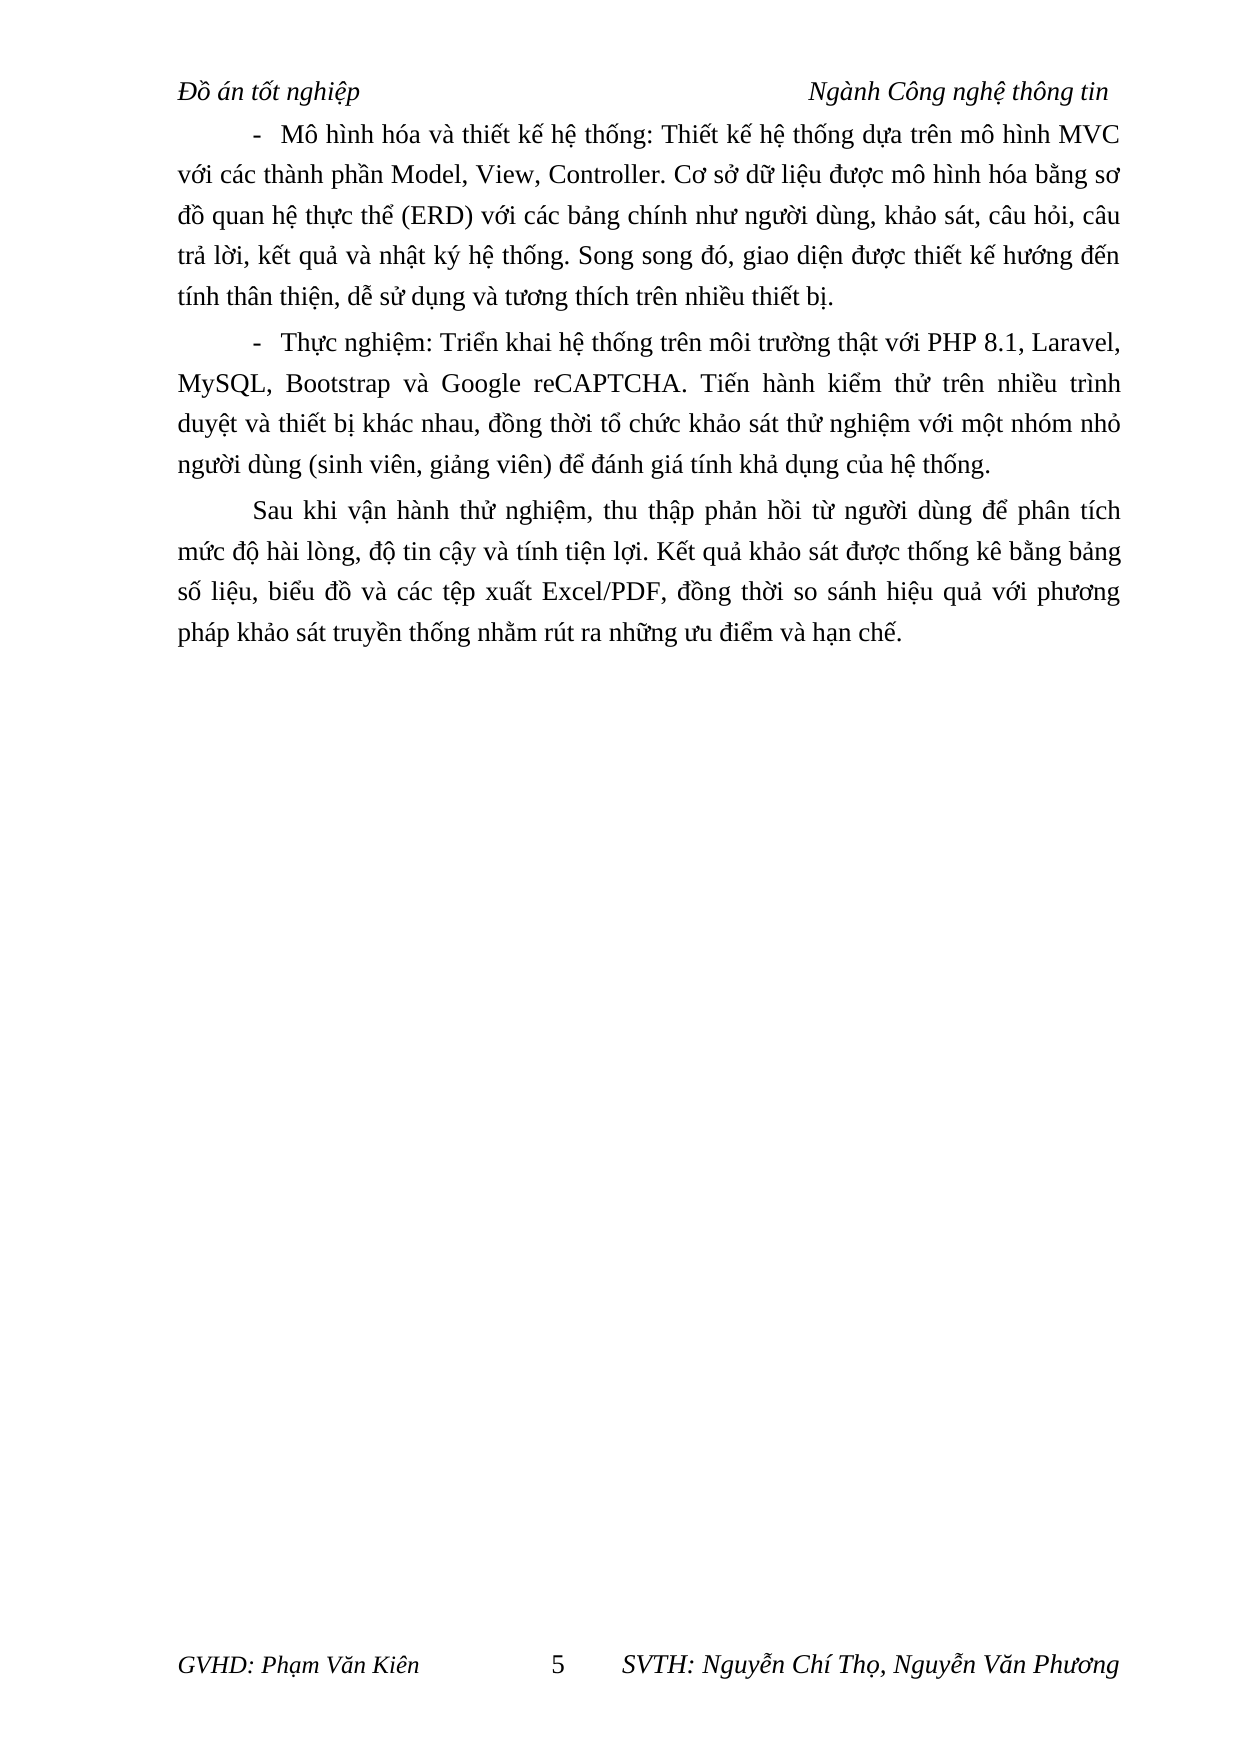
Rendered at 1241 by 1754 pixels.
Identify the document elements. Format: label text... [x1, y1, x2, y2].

text Thực nghiệm: Triển khai hệ thống trên môi trường thật với PHP 8.1, Laravel, MySQL, Bootstrap và Google reCAPTCHA. Tiến hành kiểm thử trên nhiều trình duyệt và thiết bị khác nhau, đồng thời tổ chức khảo sát thử nghiệm với một nhóm nhỏ người dùng (sinh viên, giảng viên) để đánh giá tính khả dụng của hệ thống. [177, 326, 1122, 479]
text Sau khi vận hành thử nghiệm, thu thập phản hồi từ người dùng để phân tích mức độ hài lòng, độ tin cậy và tính tiện lợi. Kết quả khảo sát được thống kê bằng bảng số liệu, biểu đồ và các tệp xuất Excel/PDF, đồng thời so sánh hiệu quả với phương pháp khảo sát truyền thống nhằm rút ra những ưu điểm và hạn chế. [177, 494, 1122, 647]
text Mô hình hóa và thiết kế hệ thống: Thiết kế hệ thống dựa trên mô hình MVC với các thành phần Model, View, Controller. Cơ sở dữ liệu được mô hình hóa bằng sơ đồ quan hệ thực thể (ERD) với các bảng chính như người dùng, khảo sát, câu hỏi, câu trả lời, kết quả và nhật ký hệ thống. Song song đó, giao diện được thiết kế hướng đến tính thân thiện, dễ sử dụng và tương thích trên nhiều thiết bị. [177, 118, 1122, 311]
